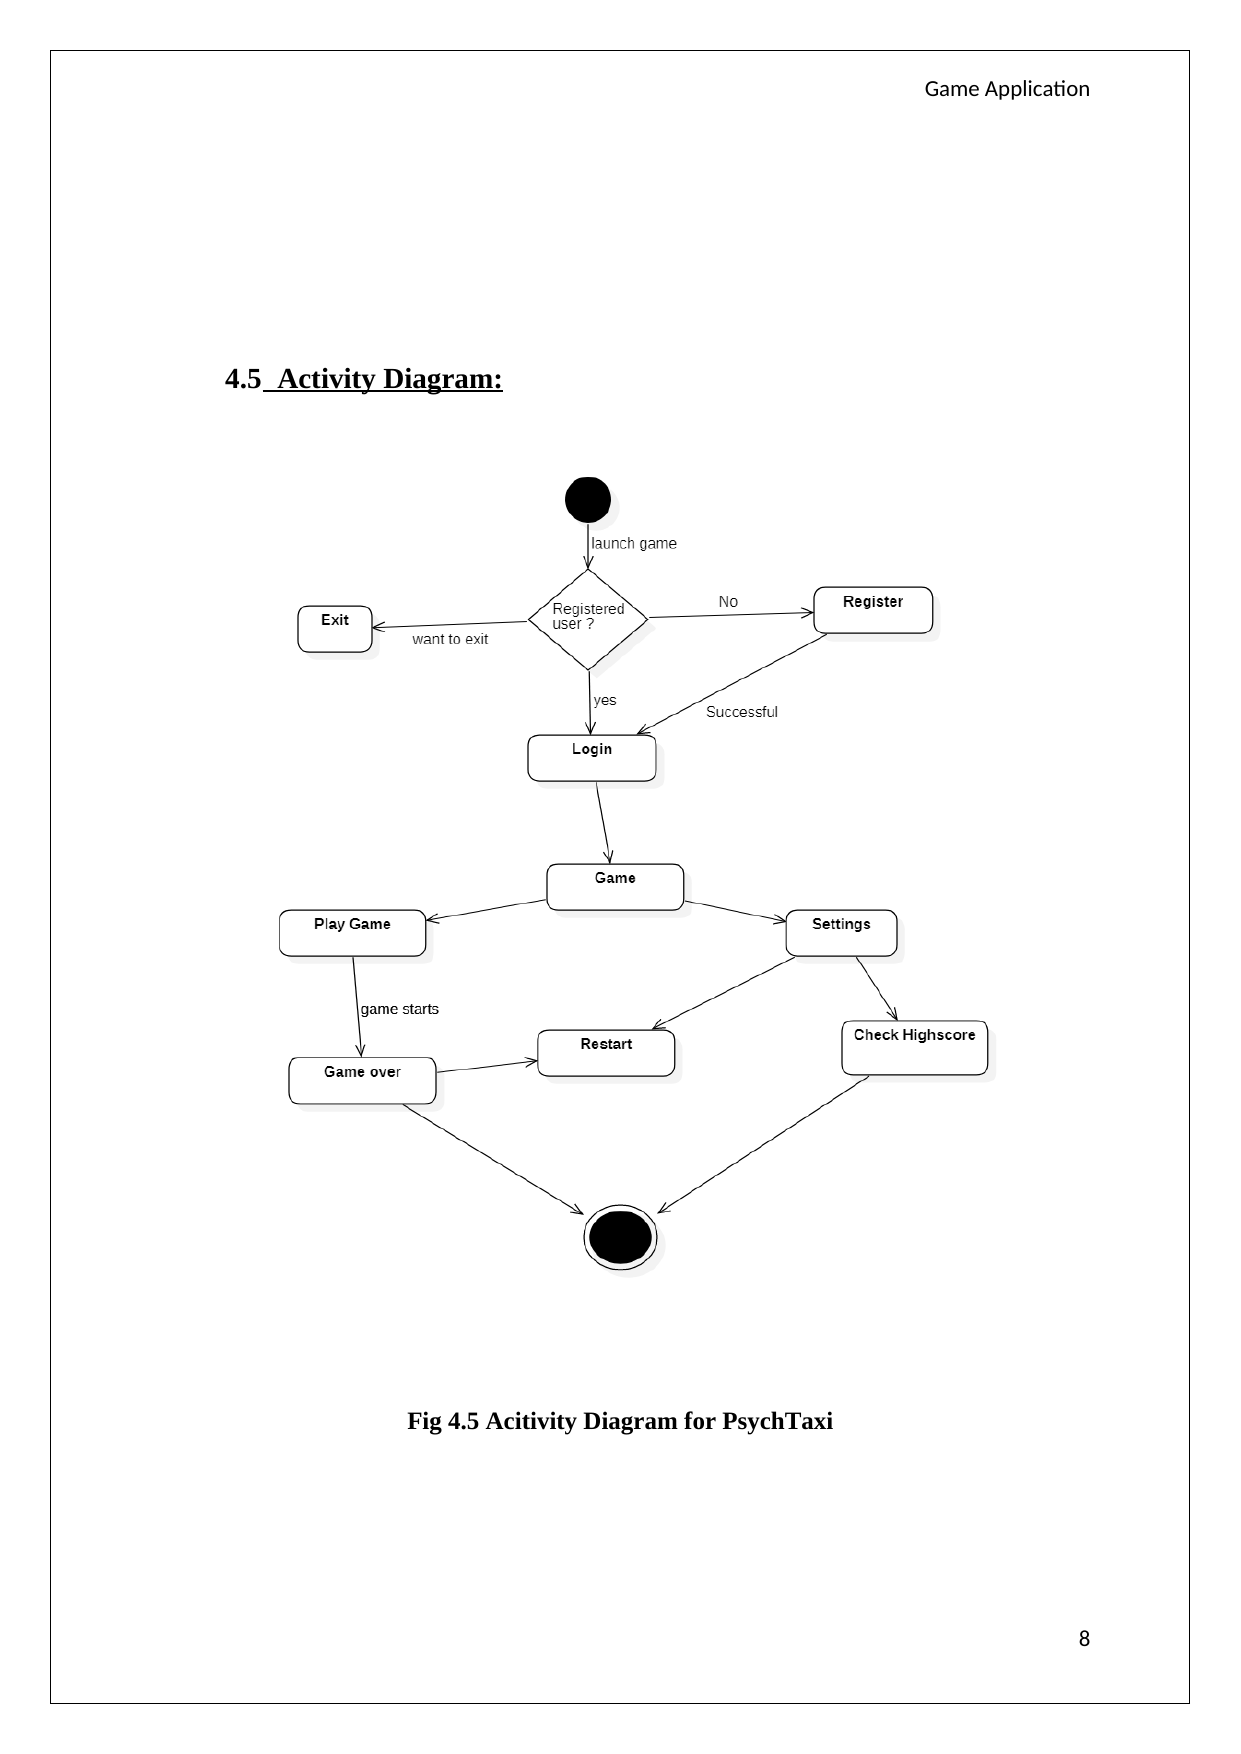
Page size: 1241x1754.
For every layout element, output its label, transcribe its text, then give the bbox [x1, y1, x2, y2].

picture [150, 466, 1091, 1282]
list Activity Diagram: [225, 361, 1090, 395]
text Fig 4.5 Acitivity Diagram for PsychTaxi [150, 1406, 1090, 1435]
